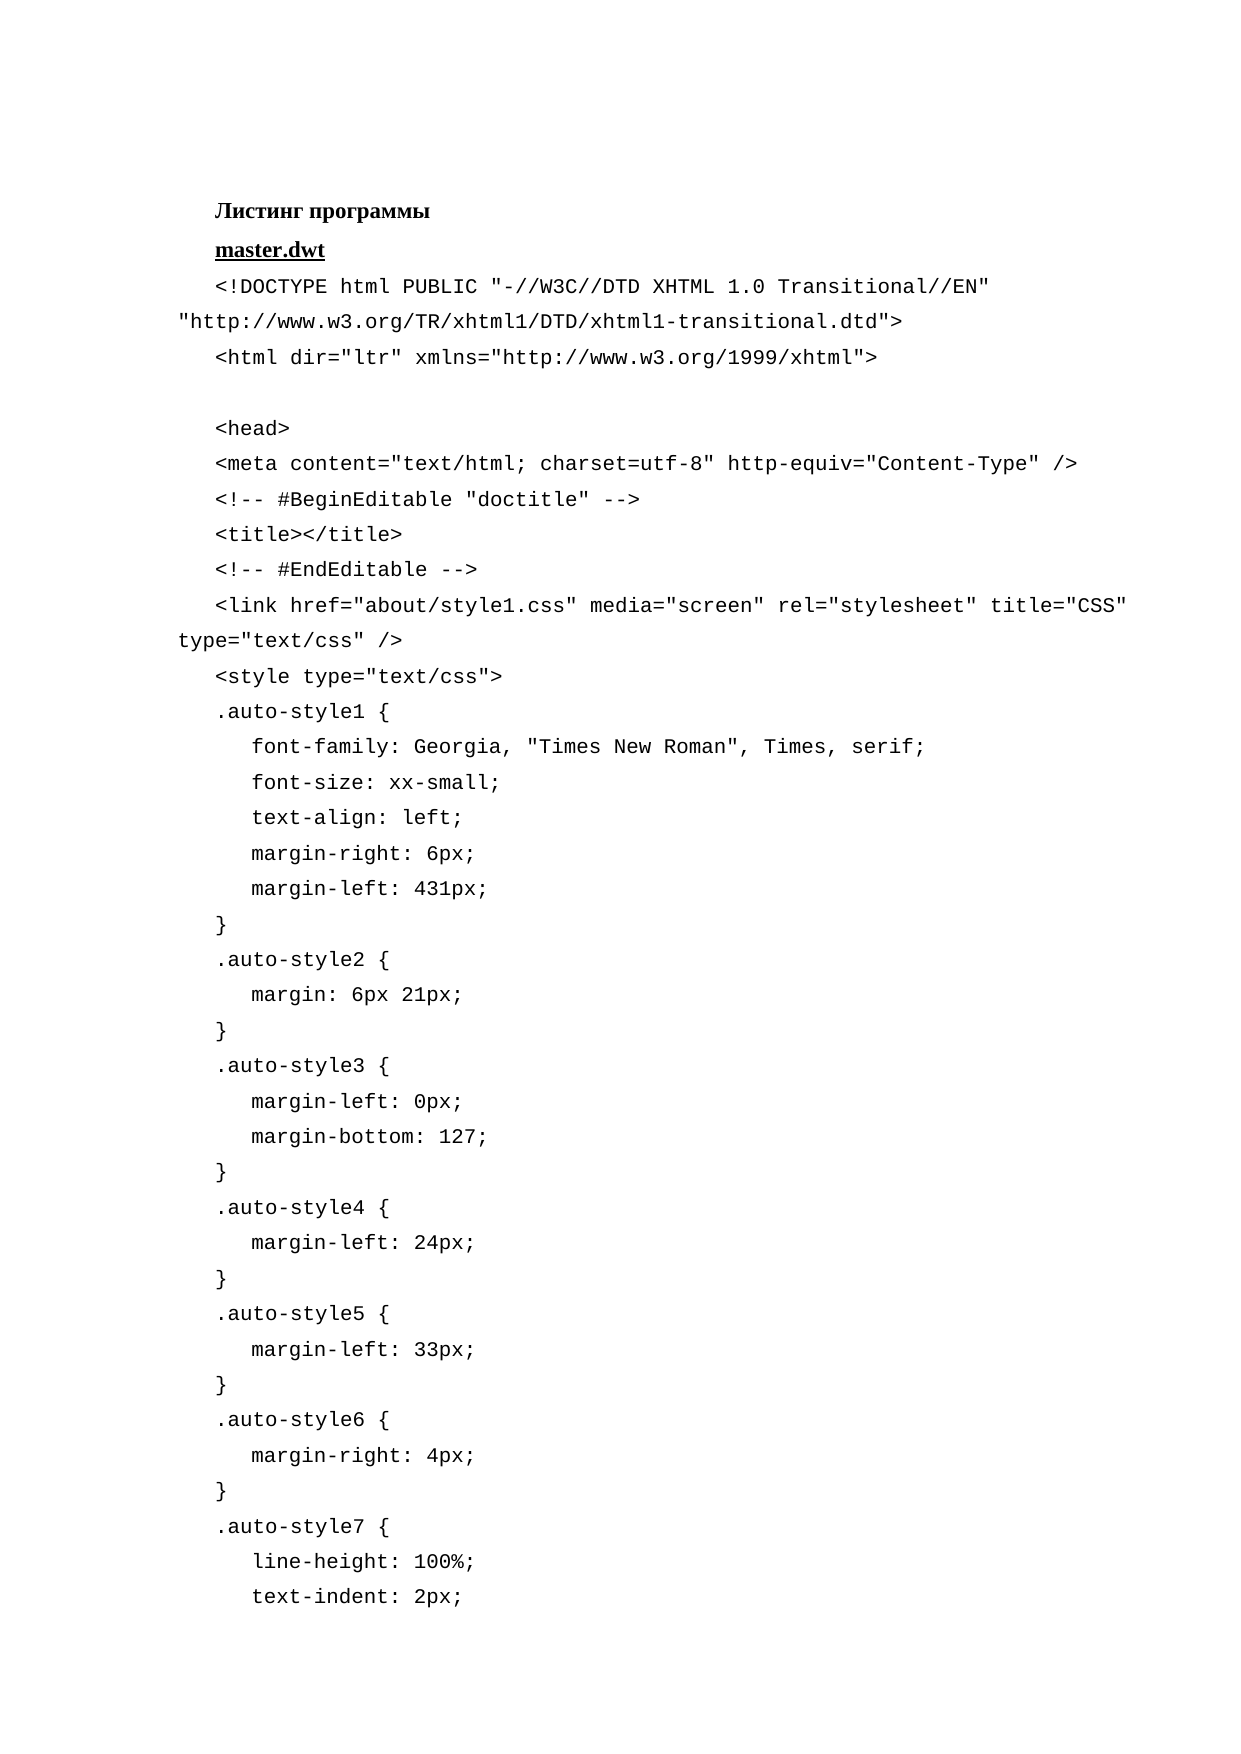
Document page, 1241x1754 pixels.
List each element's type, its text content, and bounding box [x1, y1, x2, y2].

text .auto-style2 { [177, 949, 1152, 973]
text } [177, 1268, 1152, 1291]
text .auto-style1 { [177, 701, 1152, 725]
text <html dir="ltr" xmlns="http://www.w3.org/1999/xhtml"> [177, 347, 1152, 371]
text .auto-style7 { [177, 1516, 1152, 1539]
text margin-left: 0px; [177, 1091, 1152, 1114]
text <meta content="text/html; charset=utf-8" http-equiv="Content-Type" /> [177, 453, 1152, 477]
text margin-left: 24px; [177, 1232, 1152, 1256]
text text-indent: 2px; [177, 1586, 1152, 1610]
text } [177, 1480, 1152, 1504]
text Листинг программы [177, 197, 1152, 223]
text } [177, 913, 1152, 937]
text } [177, 1020, 1152, 1043]
text <!-- #BeginEditable "doctitle" --> [177, 488, 1152, 512]
text line-height: 100%; [177, 1551, 1152, 1575]
text <head> [177, 418, 1152, 441]
text <link href="about/style1.css" media="screen" rel="stylesheet" title="CSS" type="text/css" /> [177, 595, 1152, 654]
text .auto-style5 { [177, 1303, 1152, 1327]
text <!DOCTYPE html PUBLIC "-//W3C//DTD XHTML 1.0 Transitional//EN" "http://www.w3.org/TR/xhtml1/DTD/xhtml1-transitional.dtd"> [177, 276, 1152, 335]
text font-family: Georgia, "Times New Roman", Times, serif; [177, 736, 1152, 760]
text margin-right: 6px; [177, 843, 1152, 866]
text font-size: xx-small; [177, 772, 1152, 796]
text master.dwt [177, 237, 1152, 263]
text margin-right: 4px; [177, 1445, 1152, 1468]
text } [177, 1374, 1152, 1398]
text <title></title> [177, 524, 1152, 548]
text .auto-style6 { [177, 1409, 1152, 1433]
text margin-left: 33px; [177, 1338, 1152, 1362]
text <!-- #EndEditable --> [177, 559, 1152, 583]
text margin-bottom: 127; [177, 1126, 1152, 1150]
text .auto-style3 { [177, 1055, 1152, 1079]
text .auto-style4 { [177, 1197, 1152, 1221]
text margin-left: 431px; [177, 878, 1152, 902]
text margin: 6px 21px; [177, 984, 1152, 1008]
text } [177, 1161, 1152, 1185]
text <style type="text/css"> [177, 666, 1152, 689]
text text-align: left; [177, 807, 1152, 831]
